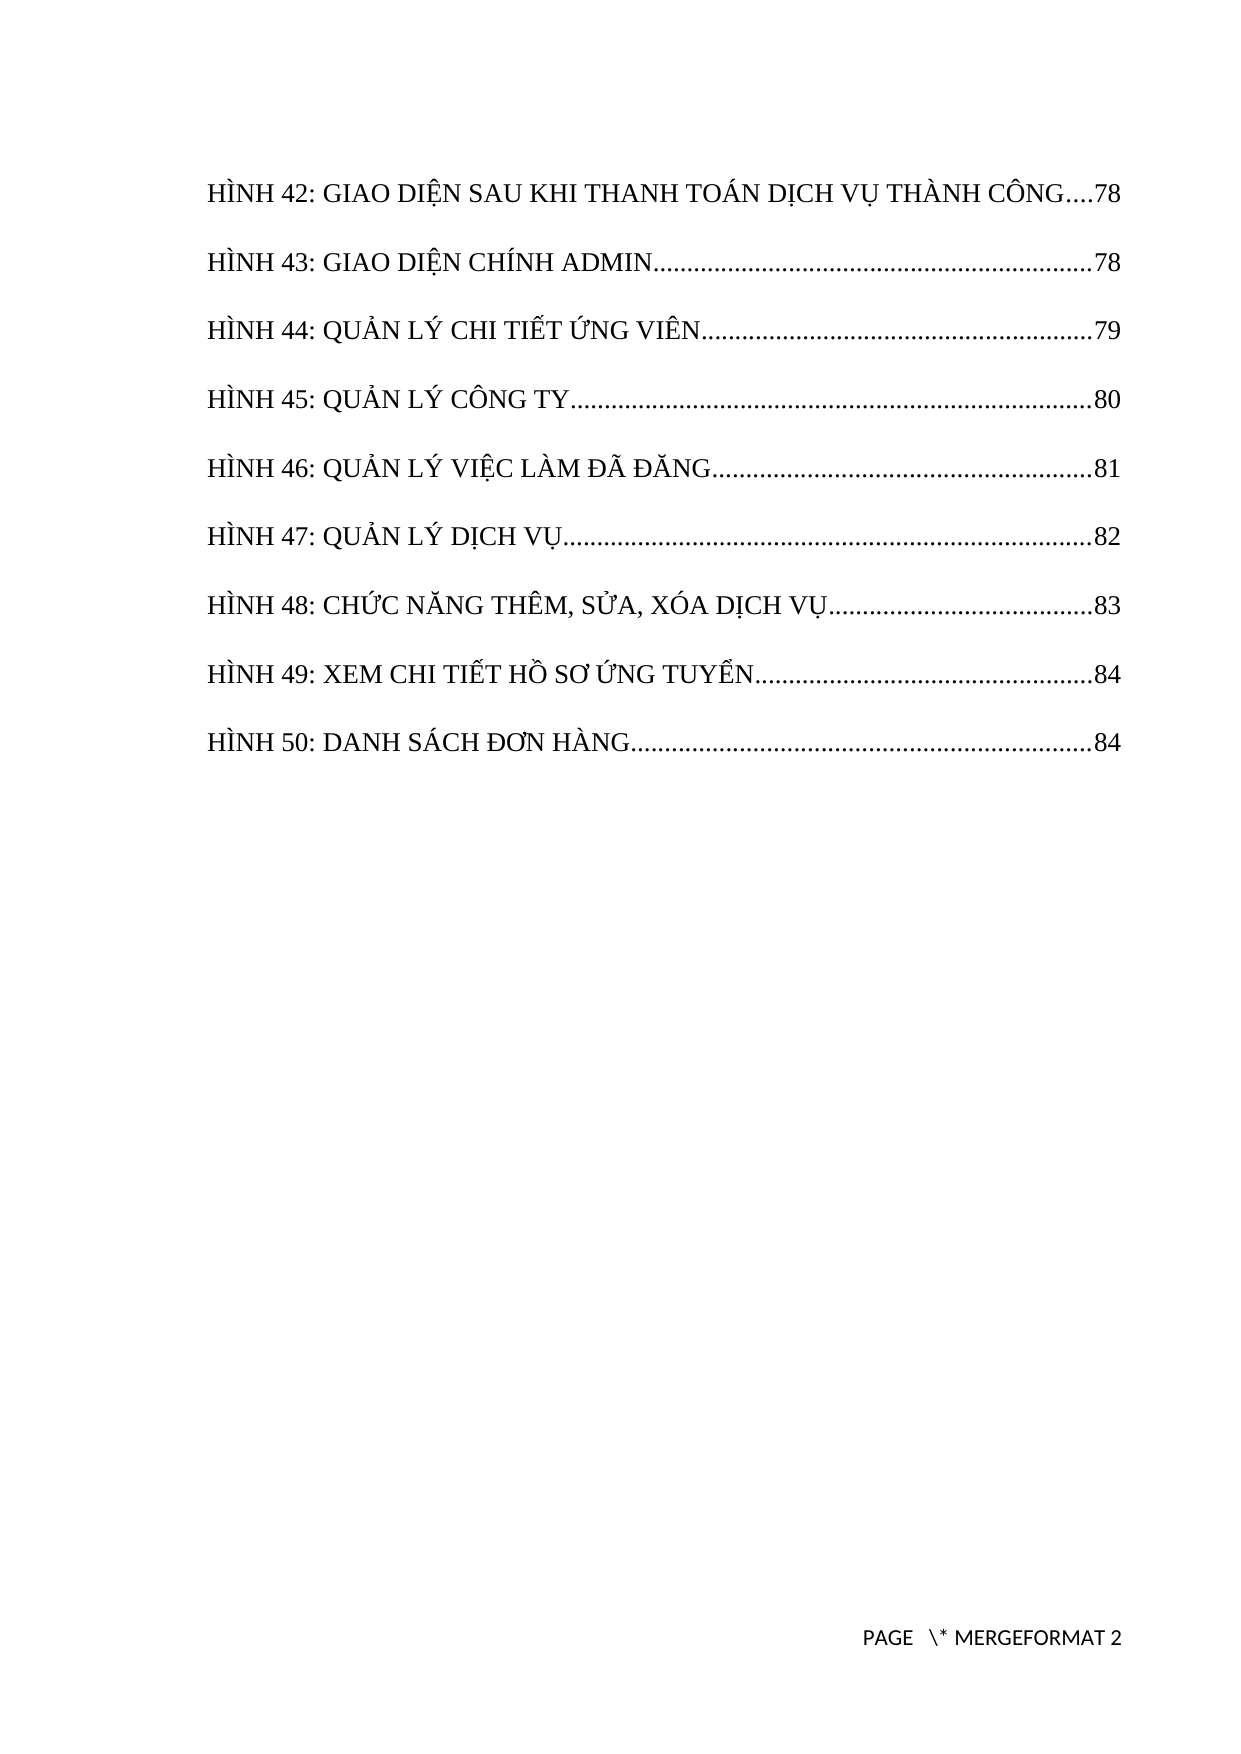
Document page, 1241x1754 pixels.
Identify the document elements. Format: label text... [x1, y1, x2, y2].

text Hình 46: Quản lý việc làm đã đăng 81 [207, 452, 1122, 483]
text Hình 43: giao diện chính admin 78 [207, 246, 1122, 277]
text Hình 44: Quản lý chi tiết ứng viên 79 [207, 314, 1122, 346]
text Hình 42: Giao diện sau khi thanh toán dịch vụ thành công 78 [207, 177, 1122, 208]
text Hình 49: Xem chi tiết hồ sơ ứng tuyển 84 [207, 658, 1122, 689]
text Hình 45: Quản lý công ty 80 [207, 383, 1122, 414]
text Hình 47: Quản lý dịch vụ 82 [207, 520, 1122, 552]
text Hình 48: chức năng thêm, sửa, xóa dịch vụ 83 [207, 589, 1122, 620]
text Hình 50: Danh sách đơn hàng 84 [207, 726, 1122, 757]
